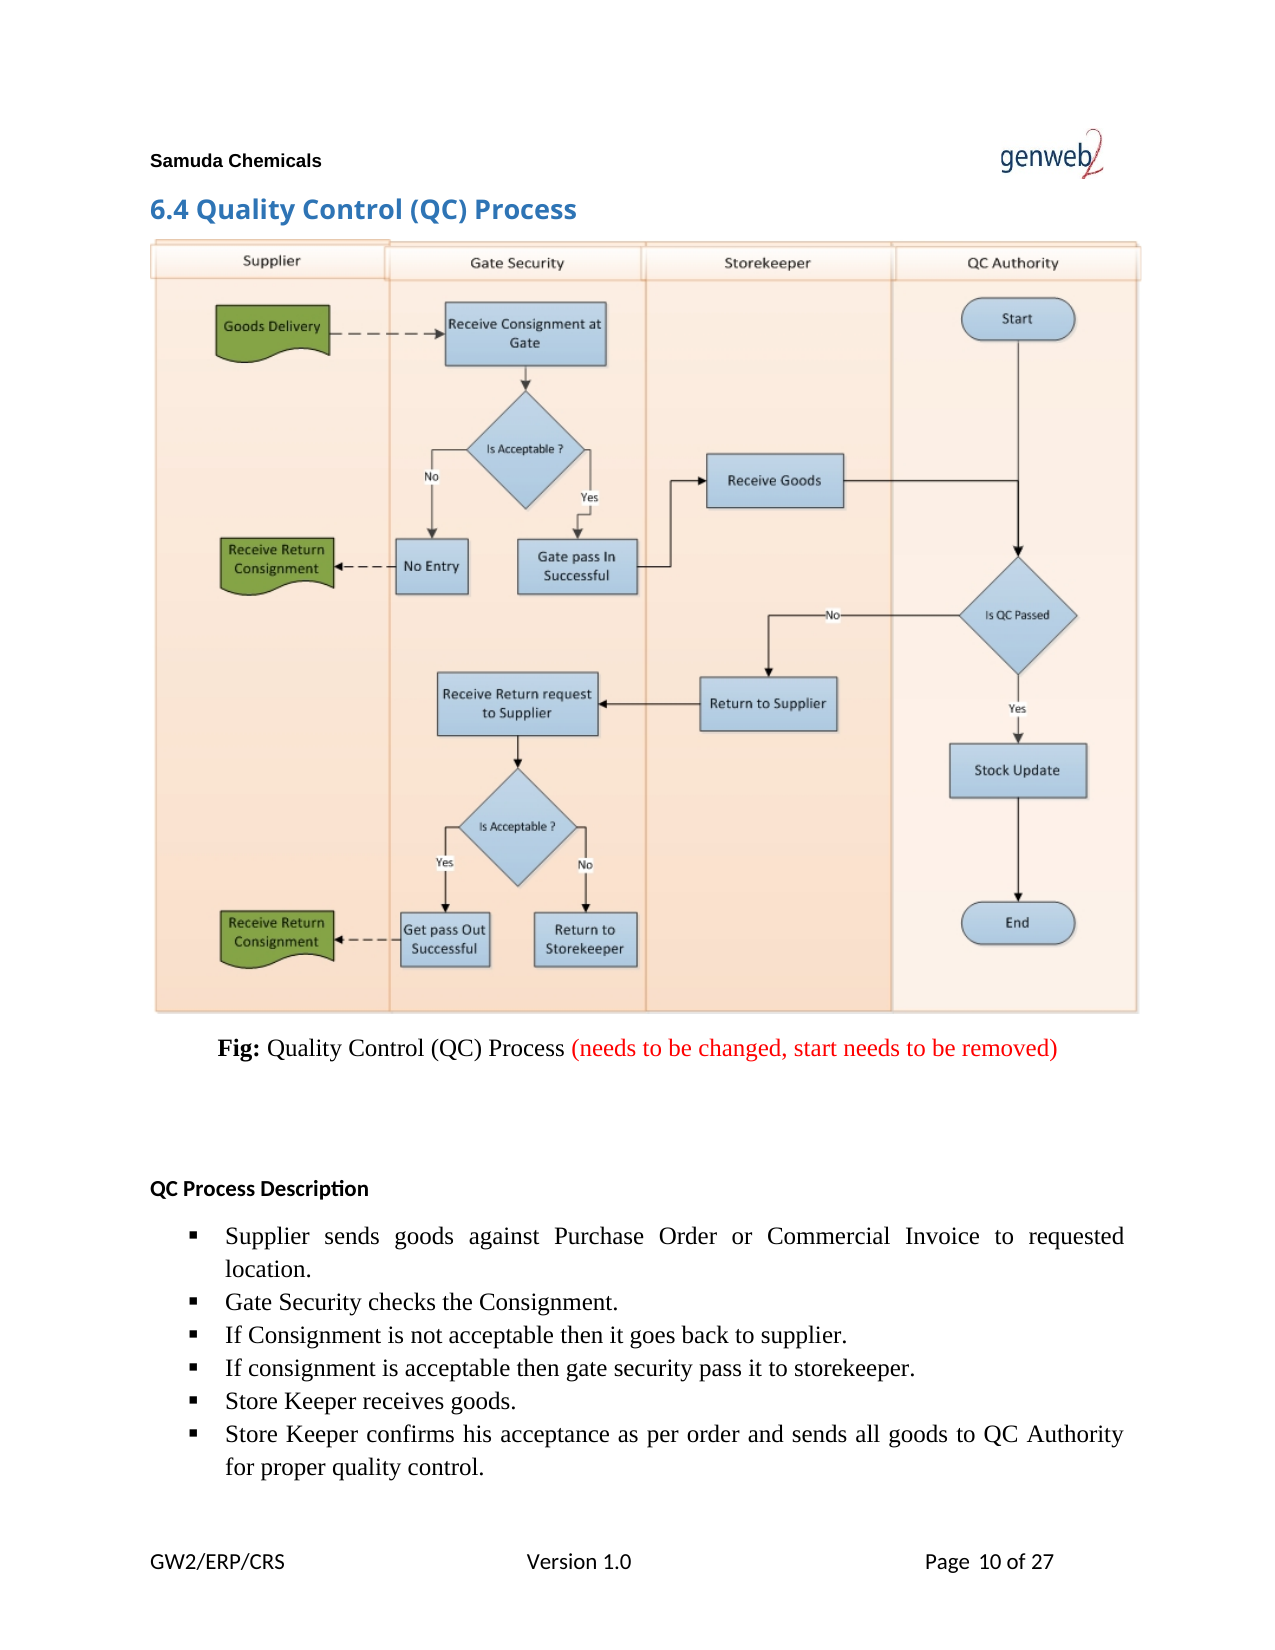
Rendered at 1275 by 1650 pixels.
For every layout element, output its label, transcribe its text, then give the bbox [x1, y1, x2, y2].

subtitle 6.4 Quality Control (QC) Process [150, 190, 1125, 227]
list If consignment is acceptable then gate security pass it to storekeeper. [187, 1353, 1125, 1382]
list Store Keeper confirms his acceptance as per order and sends all goods to QC Authority for proper quality control. [187, 1419, 1125, 1481]
picture [1000, 128, 1103, 179]
text Fig: Quality Control (QC) Process (needs to be changed, start needs to be removed) [150, 1033, 1125, 1061]
list Store Keeper receives goods. [187, 1386, 1125, 1415]
picture [150, 239, 1142, 1014]
list If Consignment is not acceptable then it goes back to supplier. [187, 1320, 1125, 1349]
text QC Process Description [150, 1174, 1125, 1202]
list Gate Security checks the Consignment. [187, 1287, 1125, 1316]
list Supplier sends goods against Purchase Order or Commercial Invoice to requested location. [187, 1221, 1125, 1283]
